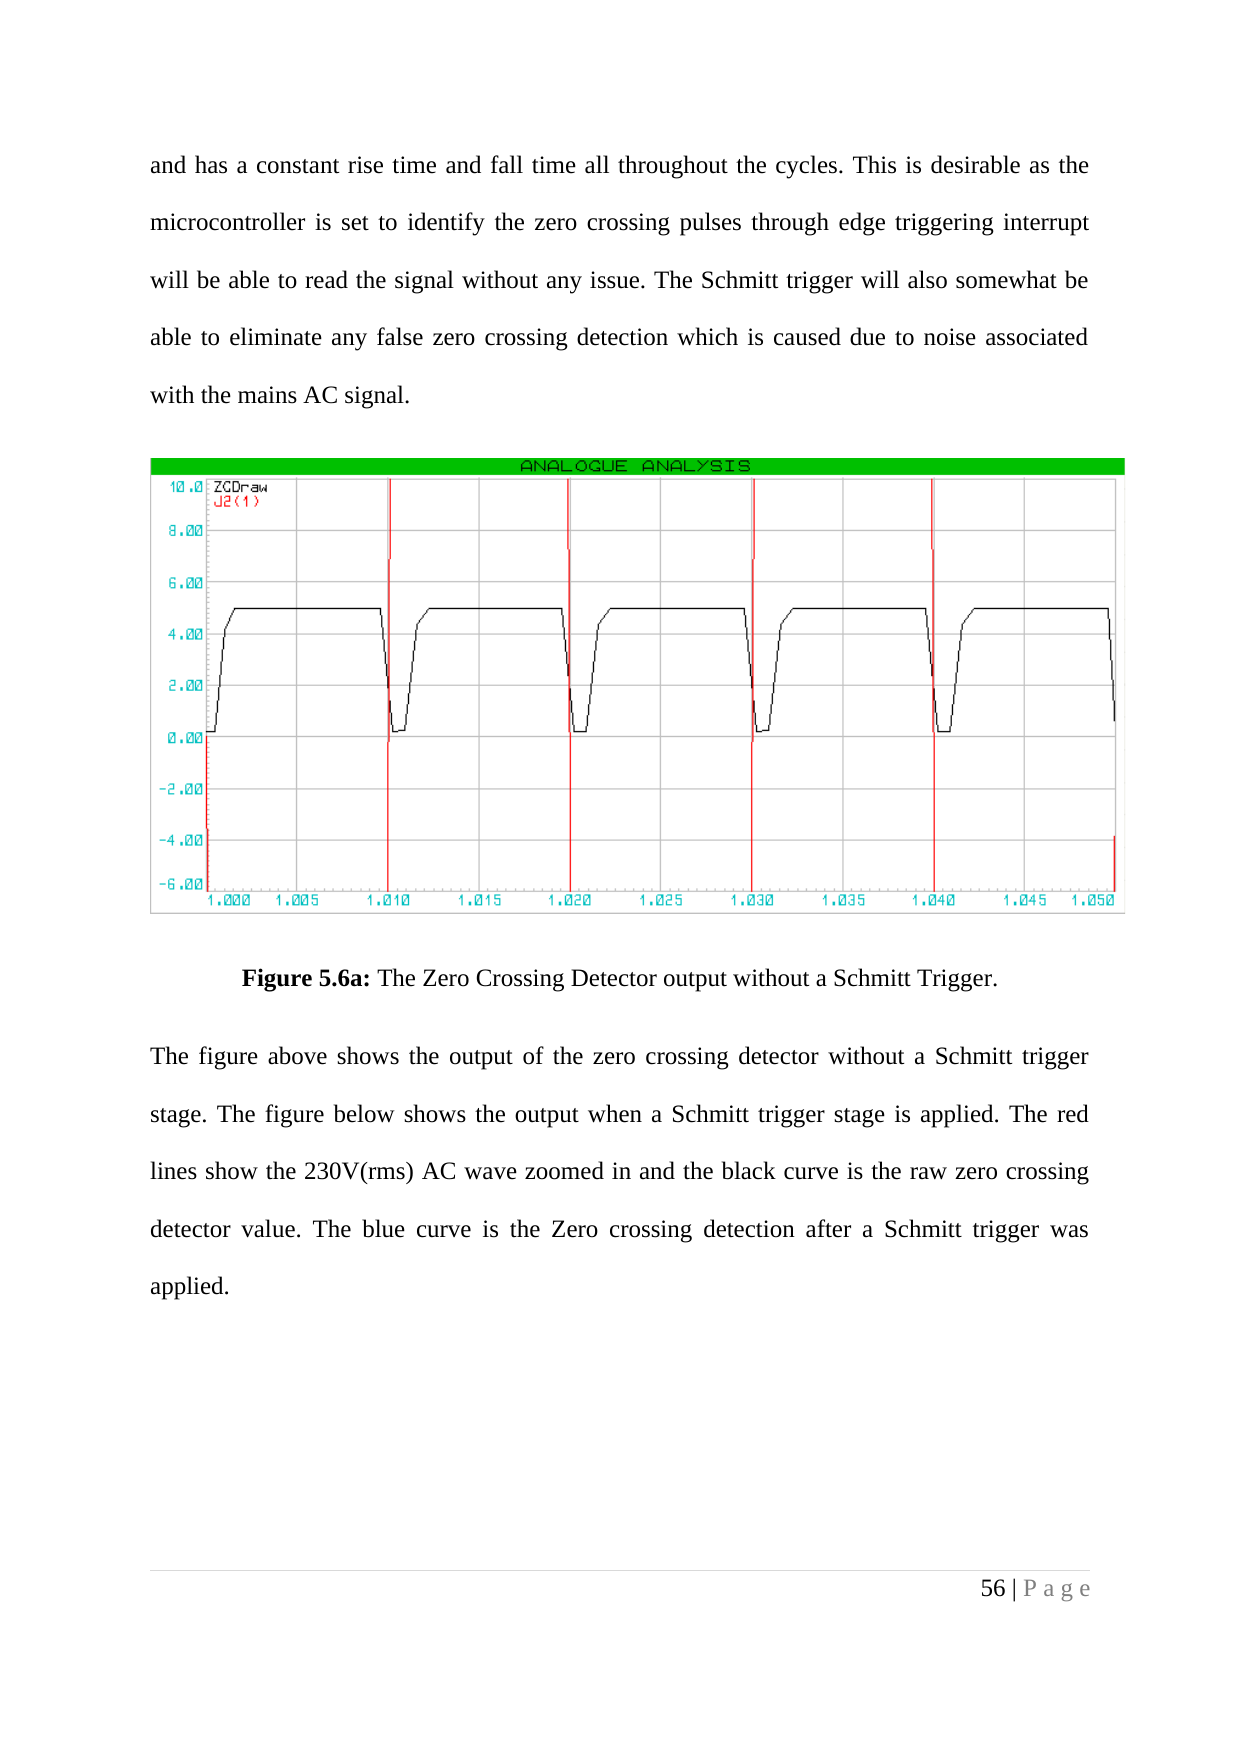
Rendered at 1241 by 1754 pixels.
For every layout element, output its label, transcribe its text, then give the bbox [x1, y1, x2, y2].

picture [150, 458, 1125, 914]
text The figure above shows the output of the zero crossing detector without a Schmitt trigger stage. The figure below shows the output when a Schmitt trigger stage is applied. The red lines show the 230V(rms) AC wave zoomed in and the black curve is the raw zero crossing detector value. The blue curve is the Zero crossing detection after a Schmitt trigger was applied. [150, 1041, 1090, 1300]
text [150, 150, 1090, 409]
text Figure 5.6a: The Zero Crossing Detector output without a Schmitt Trigger. [150, 963, 1090, 992]
